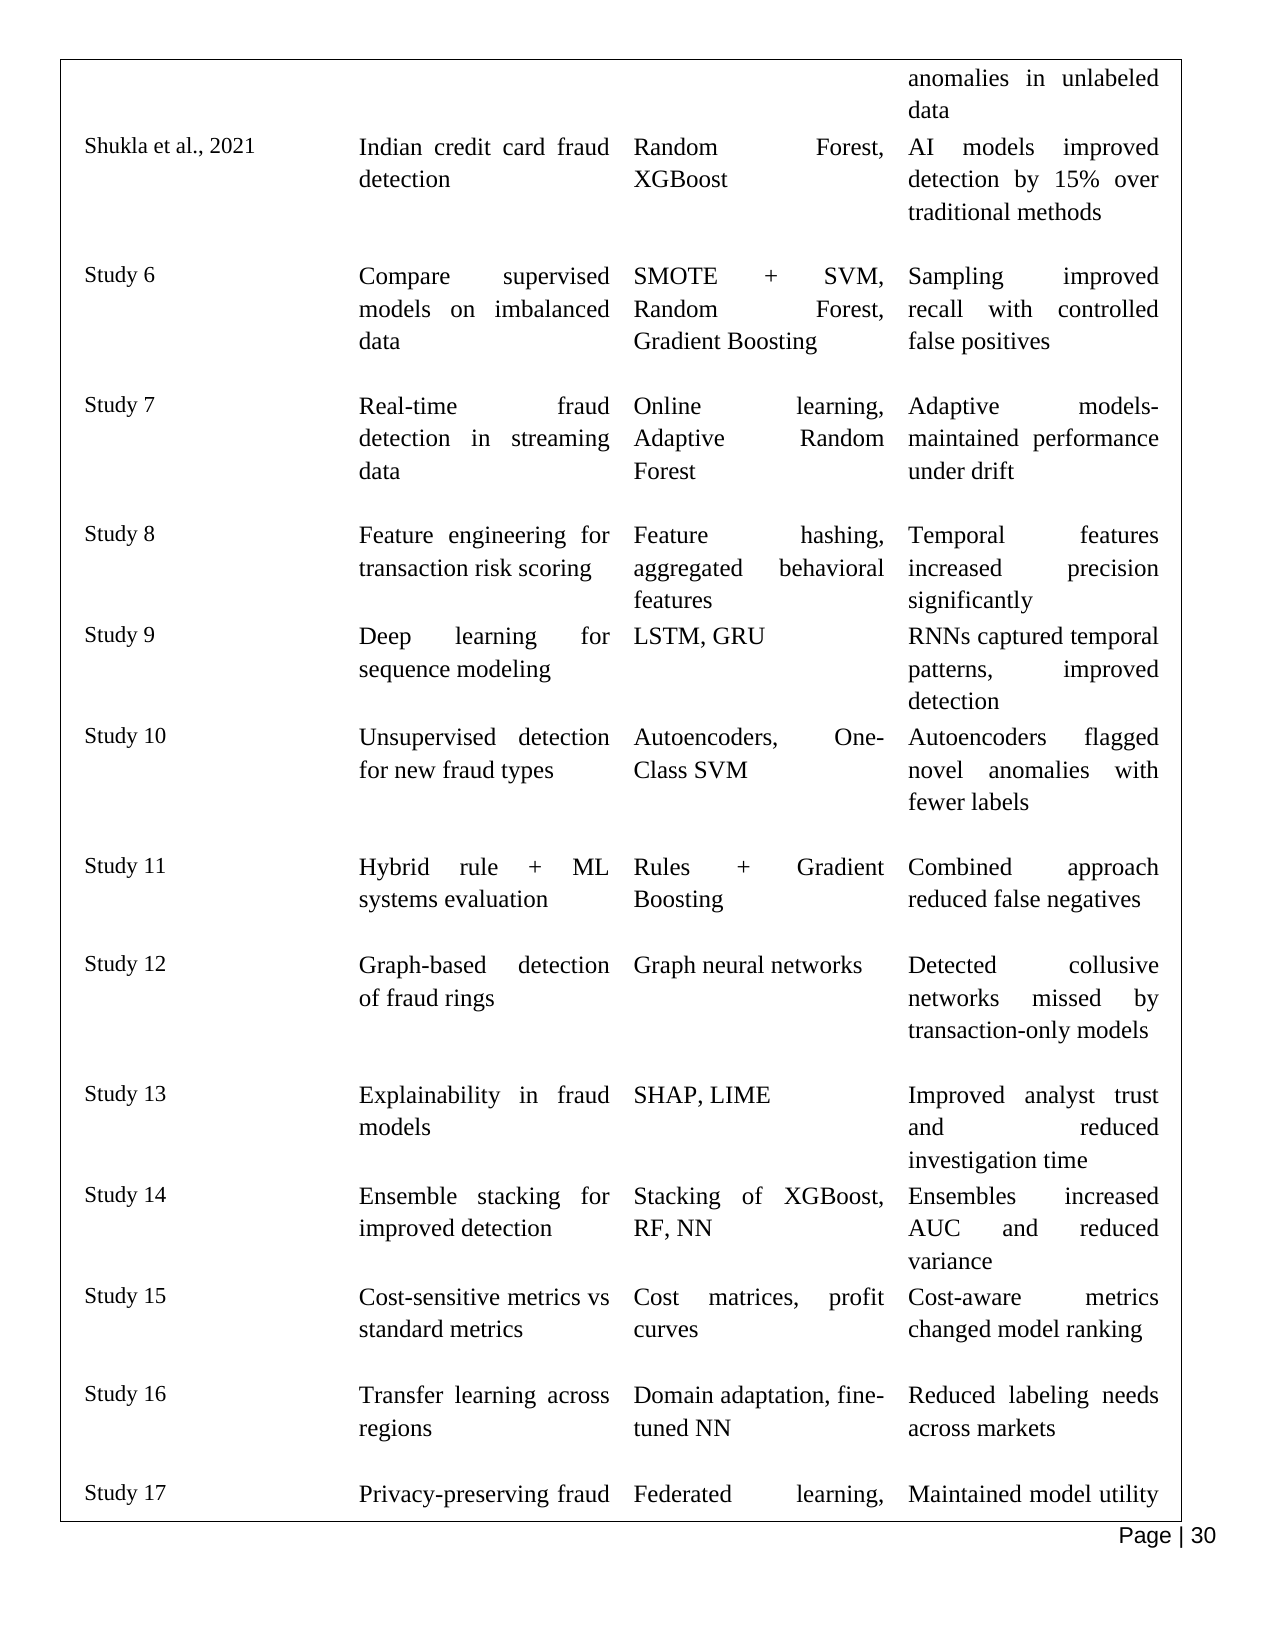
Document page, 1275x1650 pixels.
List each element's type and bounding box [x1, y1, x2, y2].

table_header [61, 60, 1181, 1521]
